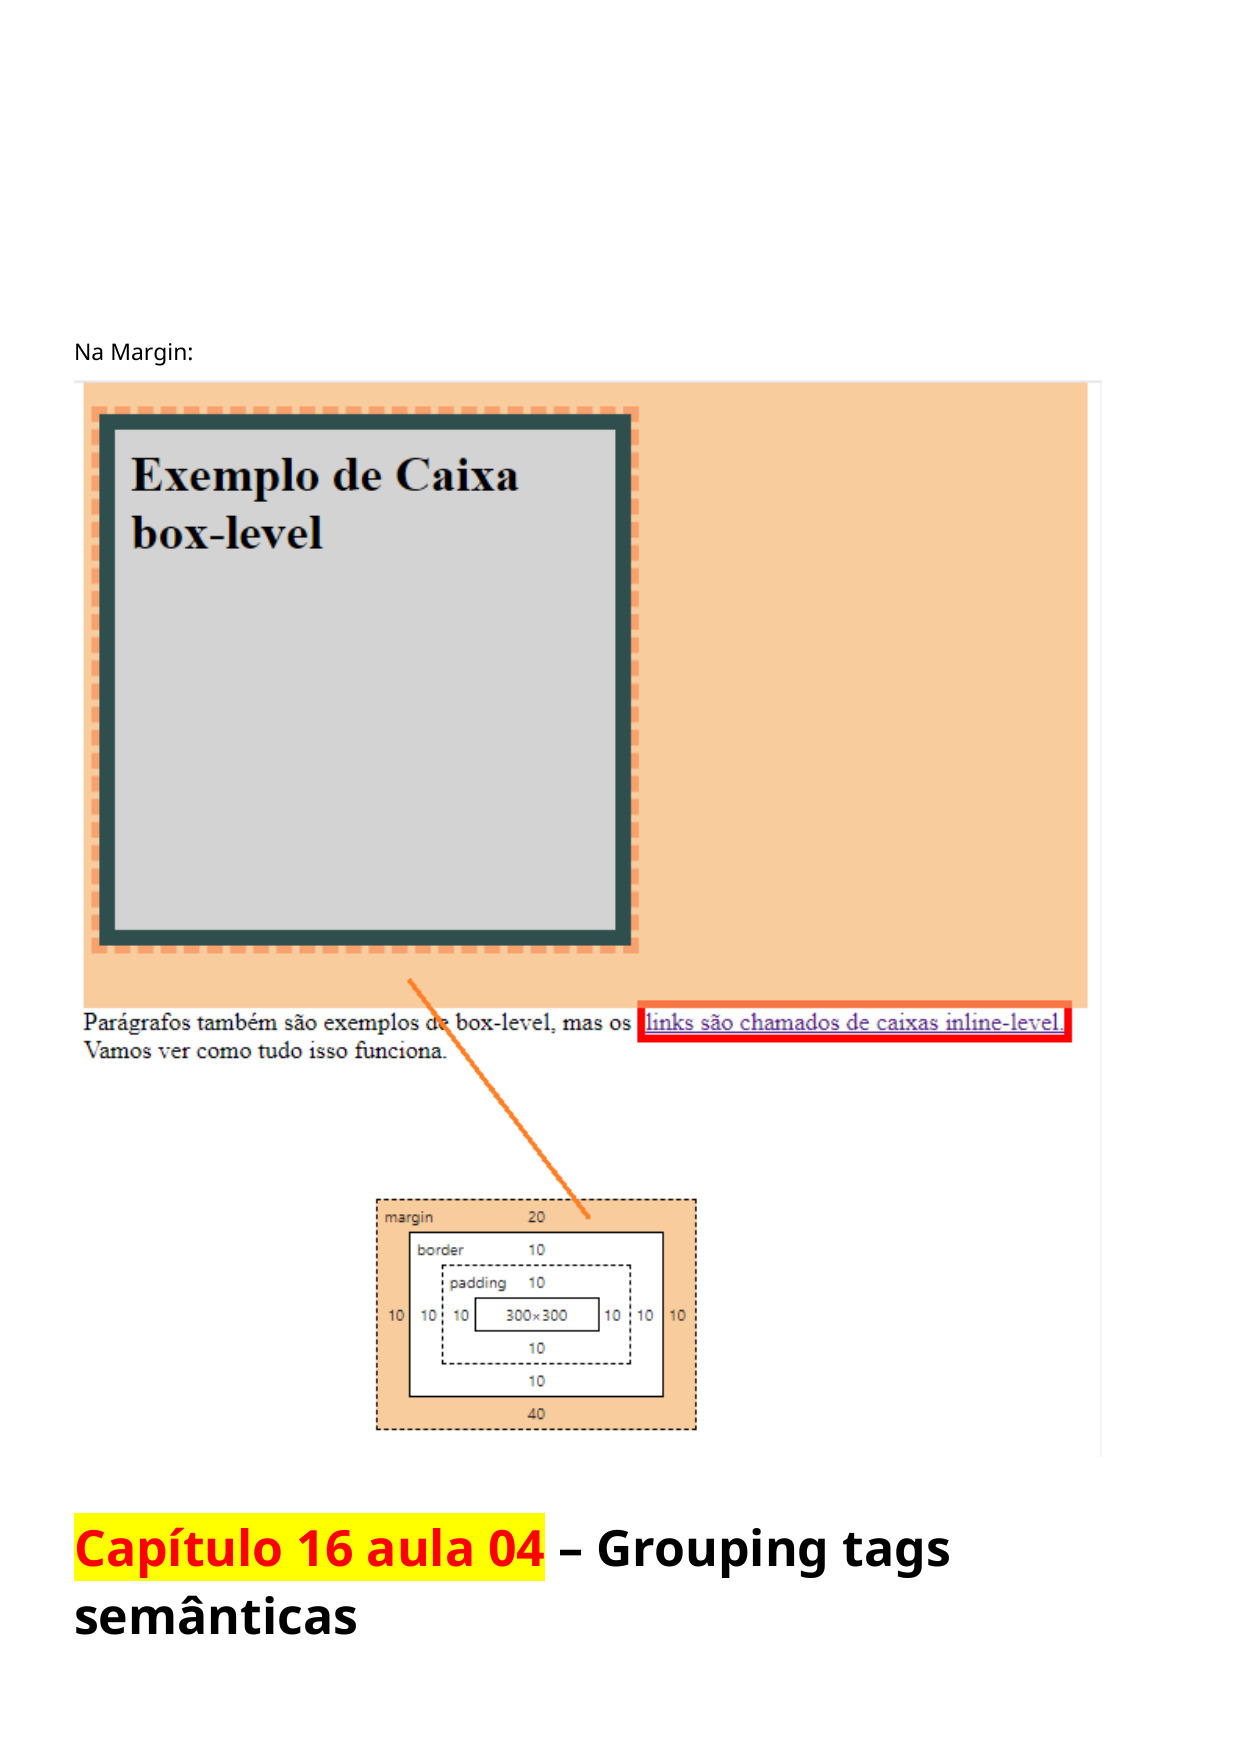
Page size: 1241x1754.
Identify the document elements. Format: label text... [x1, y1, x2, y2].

subtitle Capítulo 16 aula 04 – Grouping tags semânticas [74, 1513, 1152, 1649]
subtitle Na Margin: [74, 336, 1152, 368]
picture [73, 380, 1102, 1457]
